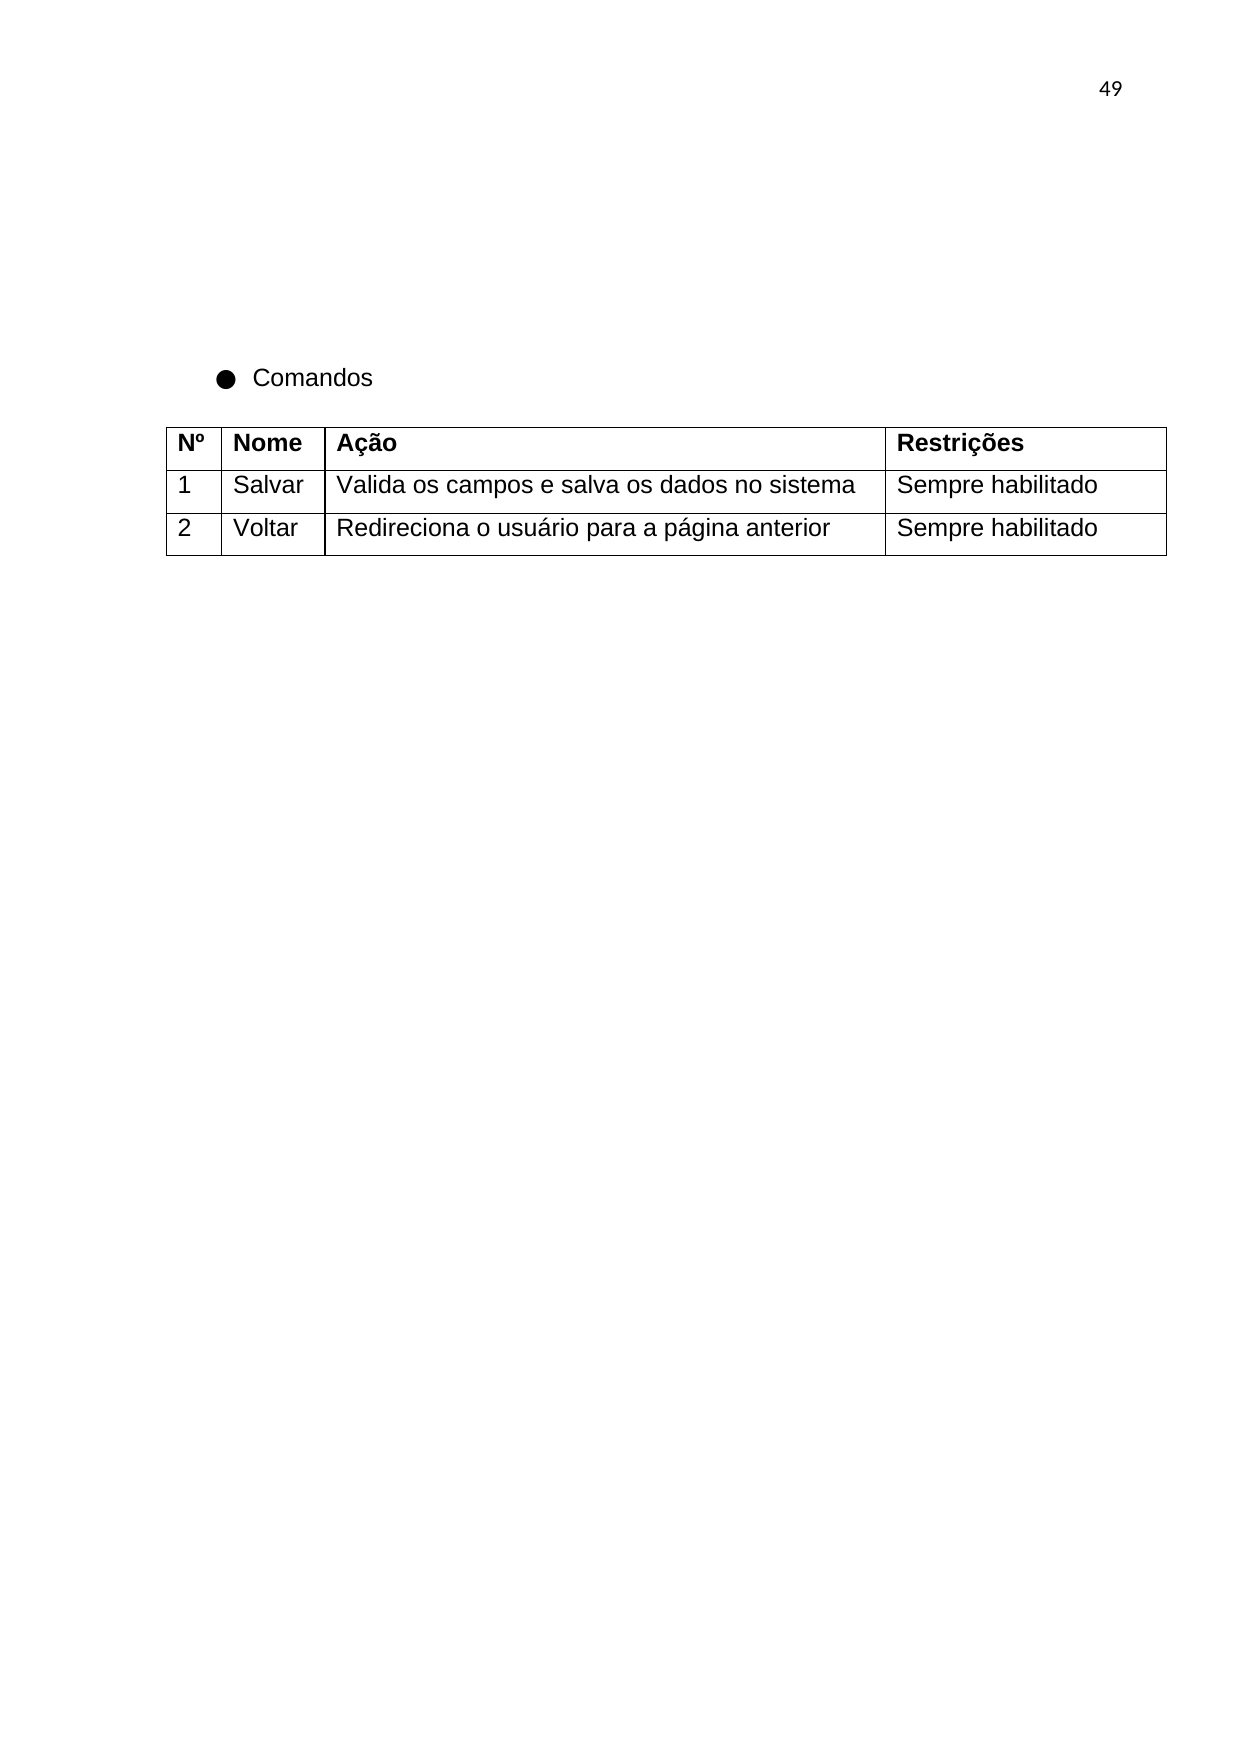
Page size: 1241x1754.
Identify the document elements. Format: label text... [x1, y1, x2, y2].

table_cell Redireciona o usuário para a página anterior [326, 514, 885, 555]
table_cell Voltar [222, 514, 324, 555]
table_cell Valida os campos e salva os dados no sistema [326, 471, 885, 512]
table_cell Salvar [222, 471, 324, 512]
table_header Ação [326, 428, 885, 469]
table_cell 2 [167, 514, 221, 555]
list Comandos [215, 350, 1122, 401]
table_header Restrições [886, 428, 1166, 469]
table_header Nome [222, 428, 324, 469]
table_header Nº [167, 428, 221, 469]
table_cell Sempre habilitado [886, 471, 1166, 512]
table_cell Sempre habilitado [886, 514, 1166, 555]
table_cell 1 [167, 471, 221, 512]
